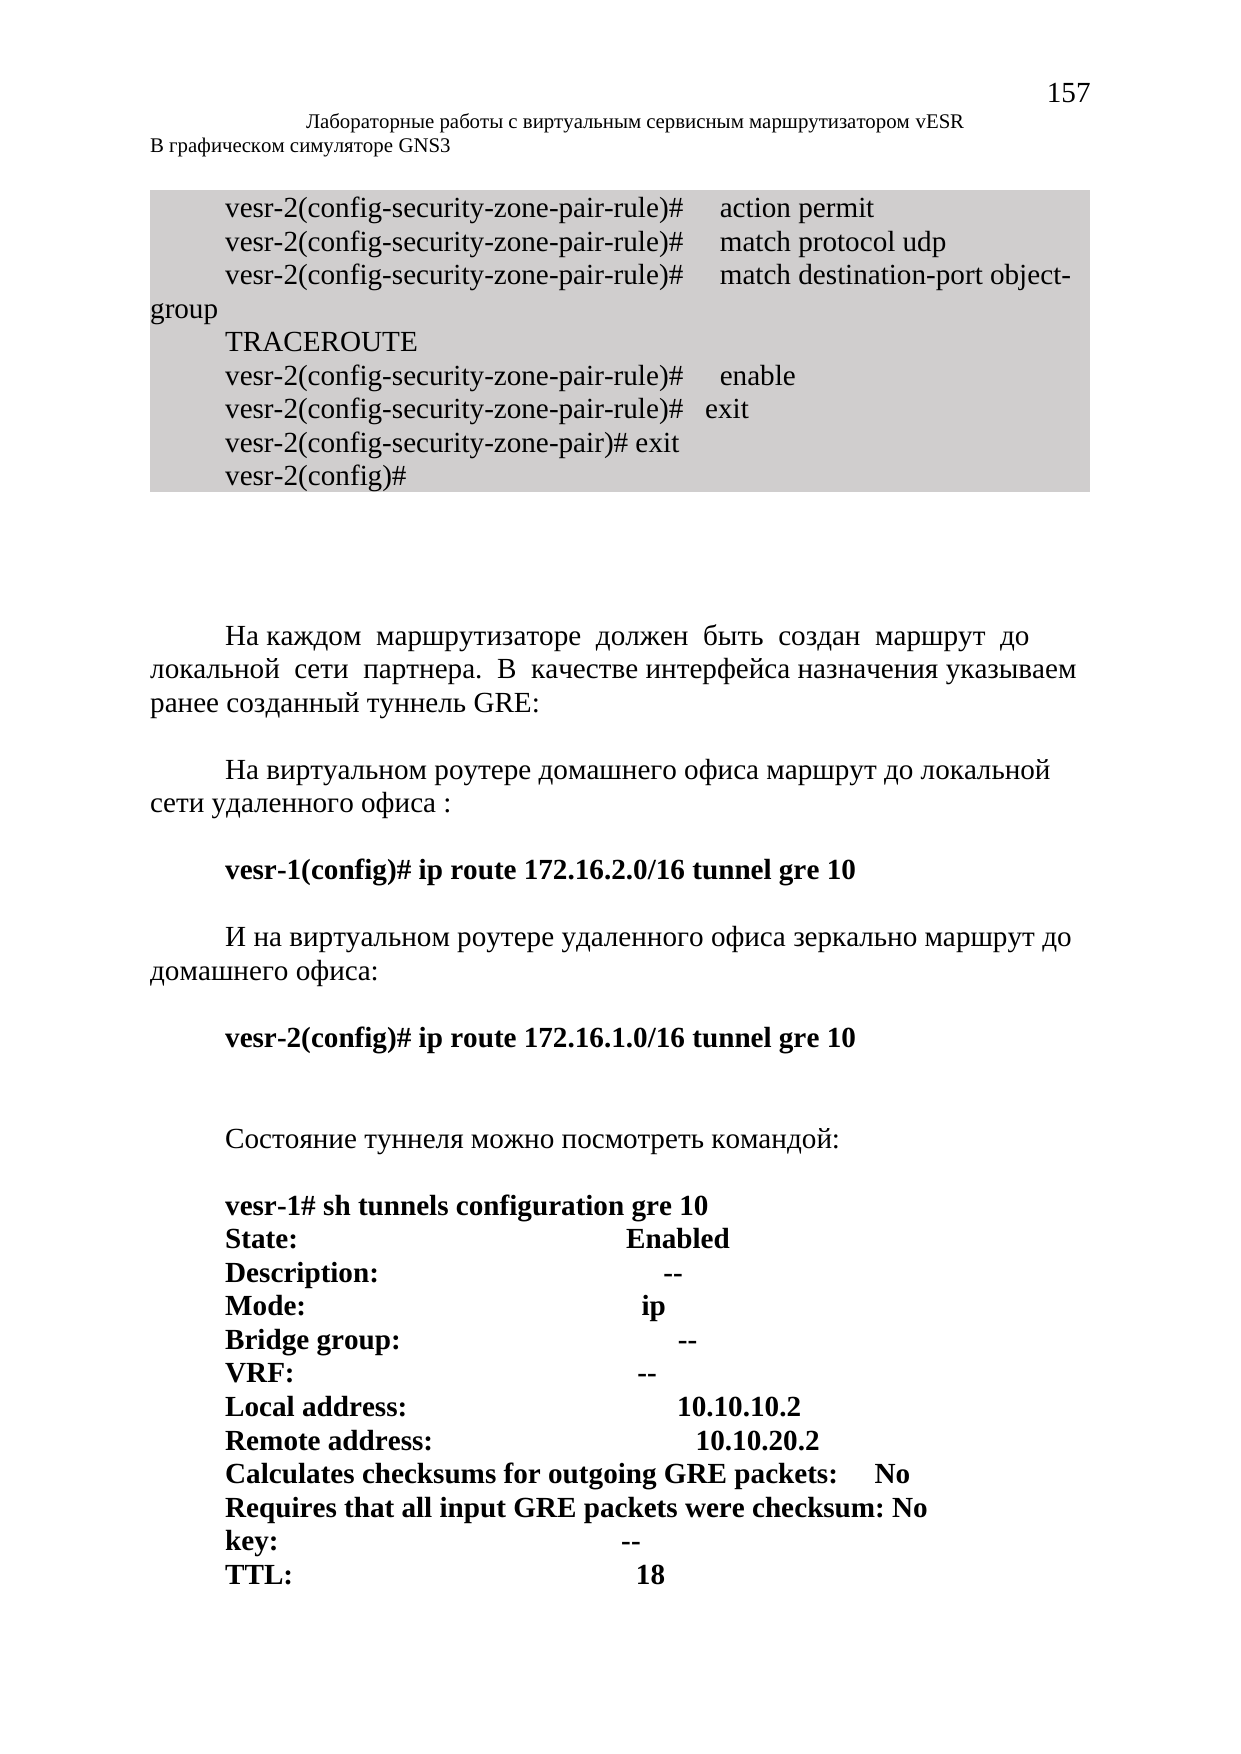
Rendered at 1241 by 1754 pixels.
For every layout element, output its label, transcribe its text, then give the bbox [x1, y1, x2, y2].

text vesr-2(config-security-zone-pair)# exit [150, 425, 1090, 458]
text На виртуальном роутере домашнего офиса маршрут до локальной сети удаленного офиса : [150, 752, 1090, 819]
text vesr-2(config-security-zone-pair-rule)# match destination-port object-group [150, 257, 1090, 324]
text VRF: -- [150, 1356, 1090, 1389]
text State: Enabled [150, 1221, 1090, 1255]
text vesr-2(config)# ip route 172.16.1.0/16 tunnel gre 10 [150, 1020, 1090, 1054]
text И на виртуальном роутере удаленного офиса зеркально маршрут до домашнего офиса: [150, 919, 1090, 987]
text Local address: 10.10.10.2 [150, 1389, 1090, 1423]
text vesr-1(config)# ip route 172.16.2.0/16 tunnel gre 10 [150, 852, 1090, 886]
text vesr-1# sh tunnels configuration gre 10 [150, 1188, 1090, 1221]
text vesr-2(config-security-zone-pair-rule)# exit [150, 391, 1090, 425]
text vesr-2(config-security-zone-pair-rule)# enable [150, 358, 1090, 391]
text Bridge group: -- [150, 1322, 1090, 1356]
text key: -- [150, 1523, 1090, 1557]
text Calculates checksums for outgoing GRE packets: No [150, 1456, 1090, 1490]
text vesr-2(config-security-zone-pair-rule)# match protocol udp [150, 224, 1090, 257]
text Mode: ip [150, 1288, 1090, 1322]
text TTL: 18 [150, 1557, 1090, 1590]
text Remote address: 10.10.20.2 [150, 1423, 1090, 1456]
text Description: -- [150, 1255, 1090, 1288]
text TRACEROUTE [150, 324, 1090, 358]
text vesr-2(config-security-zone-pair-rule)# action permit [150, 190, 1090, 224]
text Состояние туннеля можно посмотреть командой: [150, 1121, 1090, 1154]
text На каждом маршрутизаторе должен быть создан маршрут до локальной сети партнера. В качестве интерфейса назначения указываем ранее созданный туннель GRE: [150, 618, 1090, 718]
text vesr-2(config)# [150, 458, 1090, 492]
text Requires that all input GRE packets were checksum: No [150, 1490, 1090, 1523]
